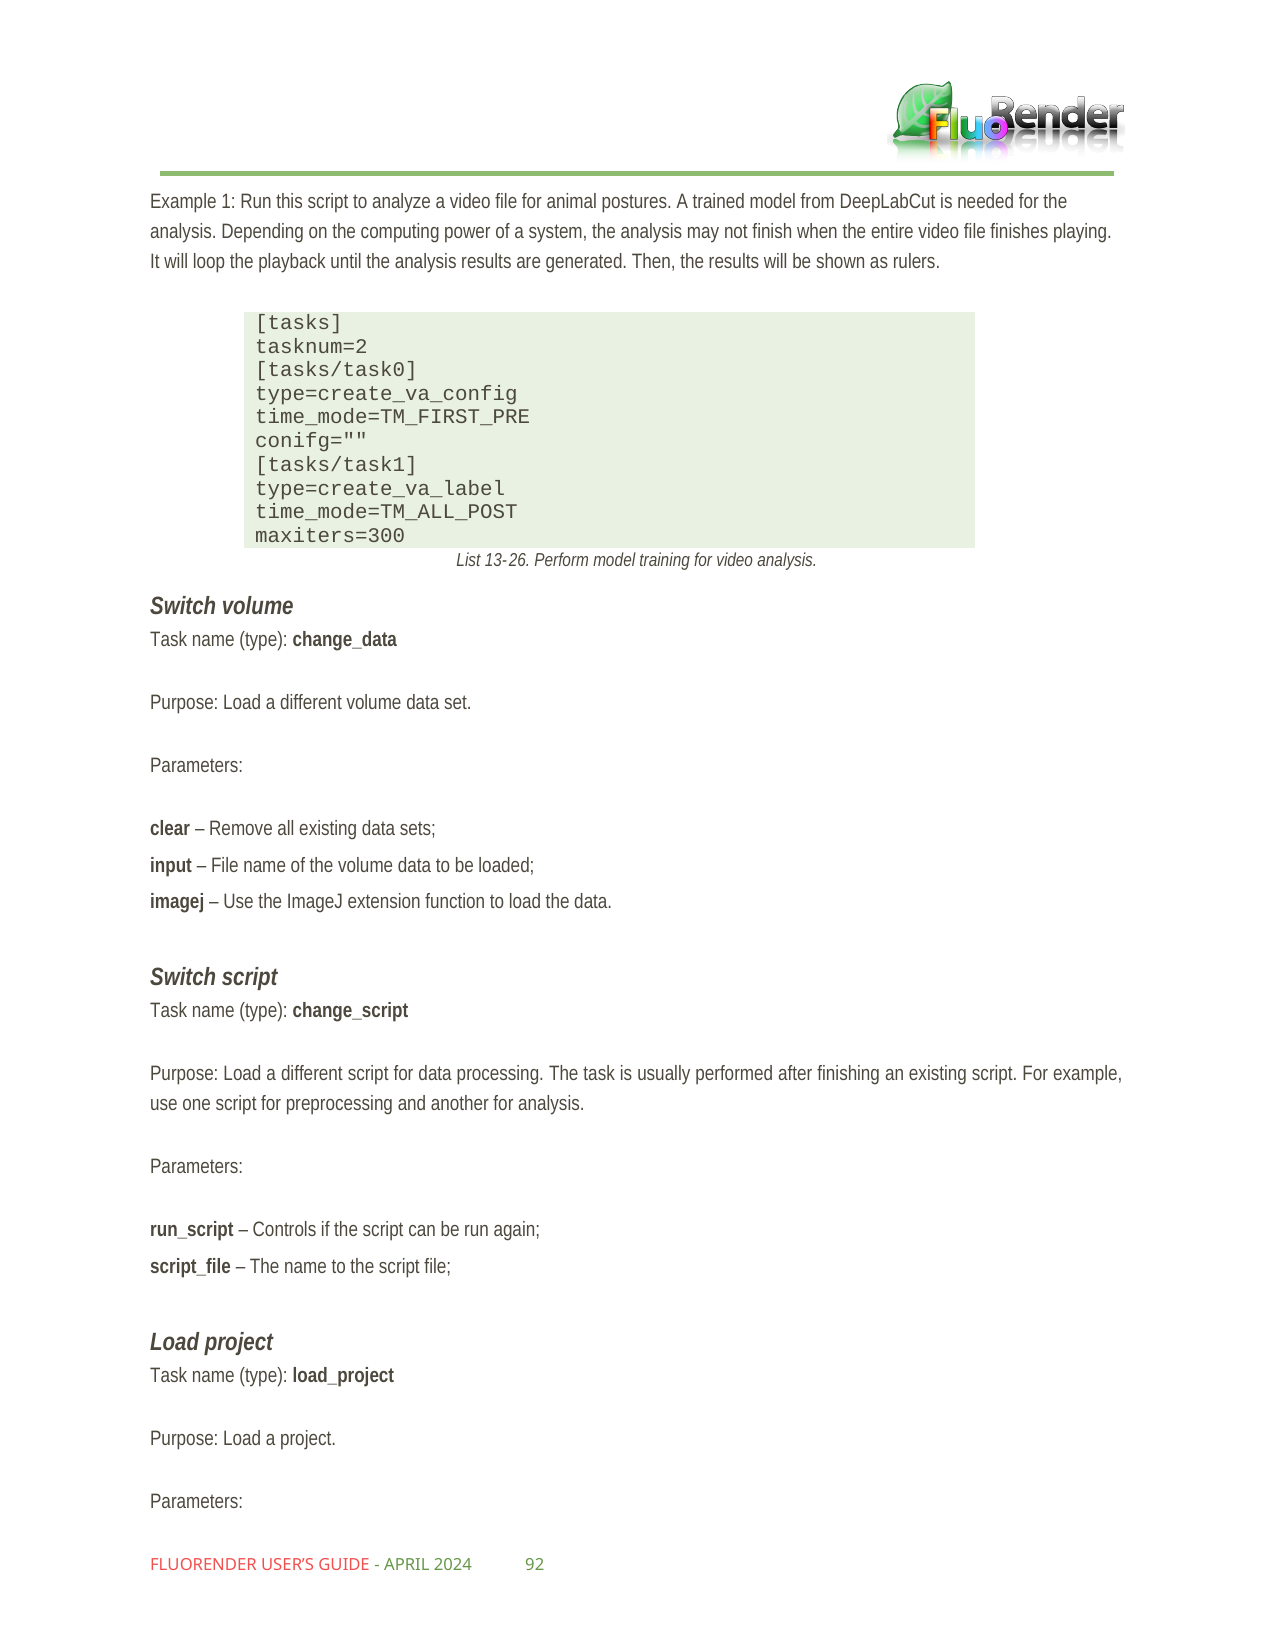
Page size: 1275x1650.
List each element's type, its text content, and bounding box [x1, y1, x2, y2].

subtitle Load project [150, 1327, 1125, 1355]
text Example 1: Run this script to analyze a video file for animal postures. A trained model from DeepLabCut is needed for the analysis. Depending on the computing power of a system, the analysis may not finish when the entire video file finishes playing. It will loop the playback until the analysis results are generated. Then, the results will be shown as rulers. [150, 189, 1125, 273]
text run_script – Controls if the script can be run again; [150, 1217, 1125, 1241]
subtitle Switch script [150, 962, 1125, 991]
text Task name (type): change_script [150, 998, 1125, 1022]
text input – File name of the volume data to be loaded; [150, 853, 1125, 877]
text Task name (type): load_project [150, 1362, 1125, 1386]
text Purpose: Load a different script for data processing. The task is usually performed after finishing an existing script. For example, use one script for preprocessing and another for analysis. [150, 1061, 1125, 1115]
text Task name (type): change_data [150, 627, 1125, 651]
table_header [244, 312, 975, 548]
text Parameters: [150, 1154, 1125, 1178]
text Purpose: Load a different volume data set. [150, 690, 1125, 714]
text script_file – The name to the script file; [150, 1254, 1125, 1278]
subtitle Switch volume [150, 591, 1125, 619]
text Parameters: [150, 753, 1125, 777]
picture [887, 75, 1125, 165]
text clear – Remove all existing data sets; [150, 816, 1125, 840]
text Parameters: [150, 1489, 1125, 1513]
text Purpose: Load a project. [150, 1426, 1125, 1450]
text imagej – Use the ImageJ extension function to load the data. [150, 889, 1125, 913]
